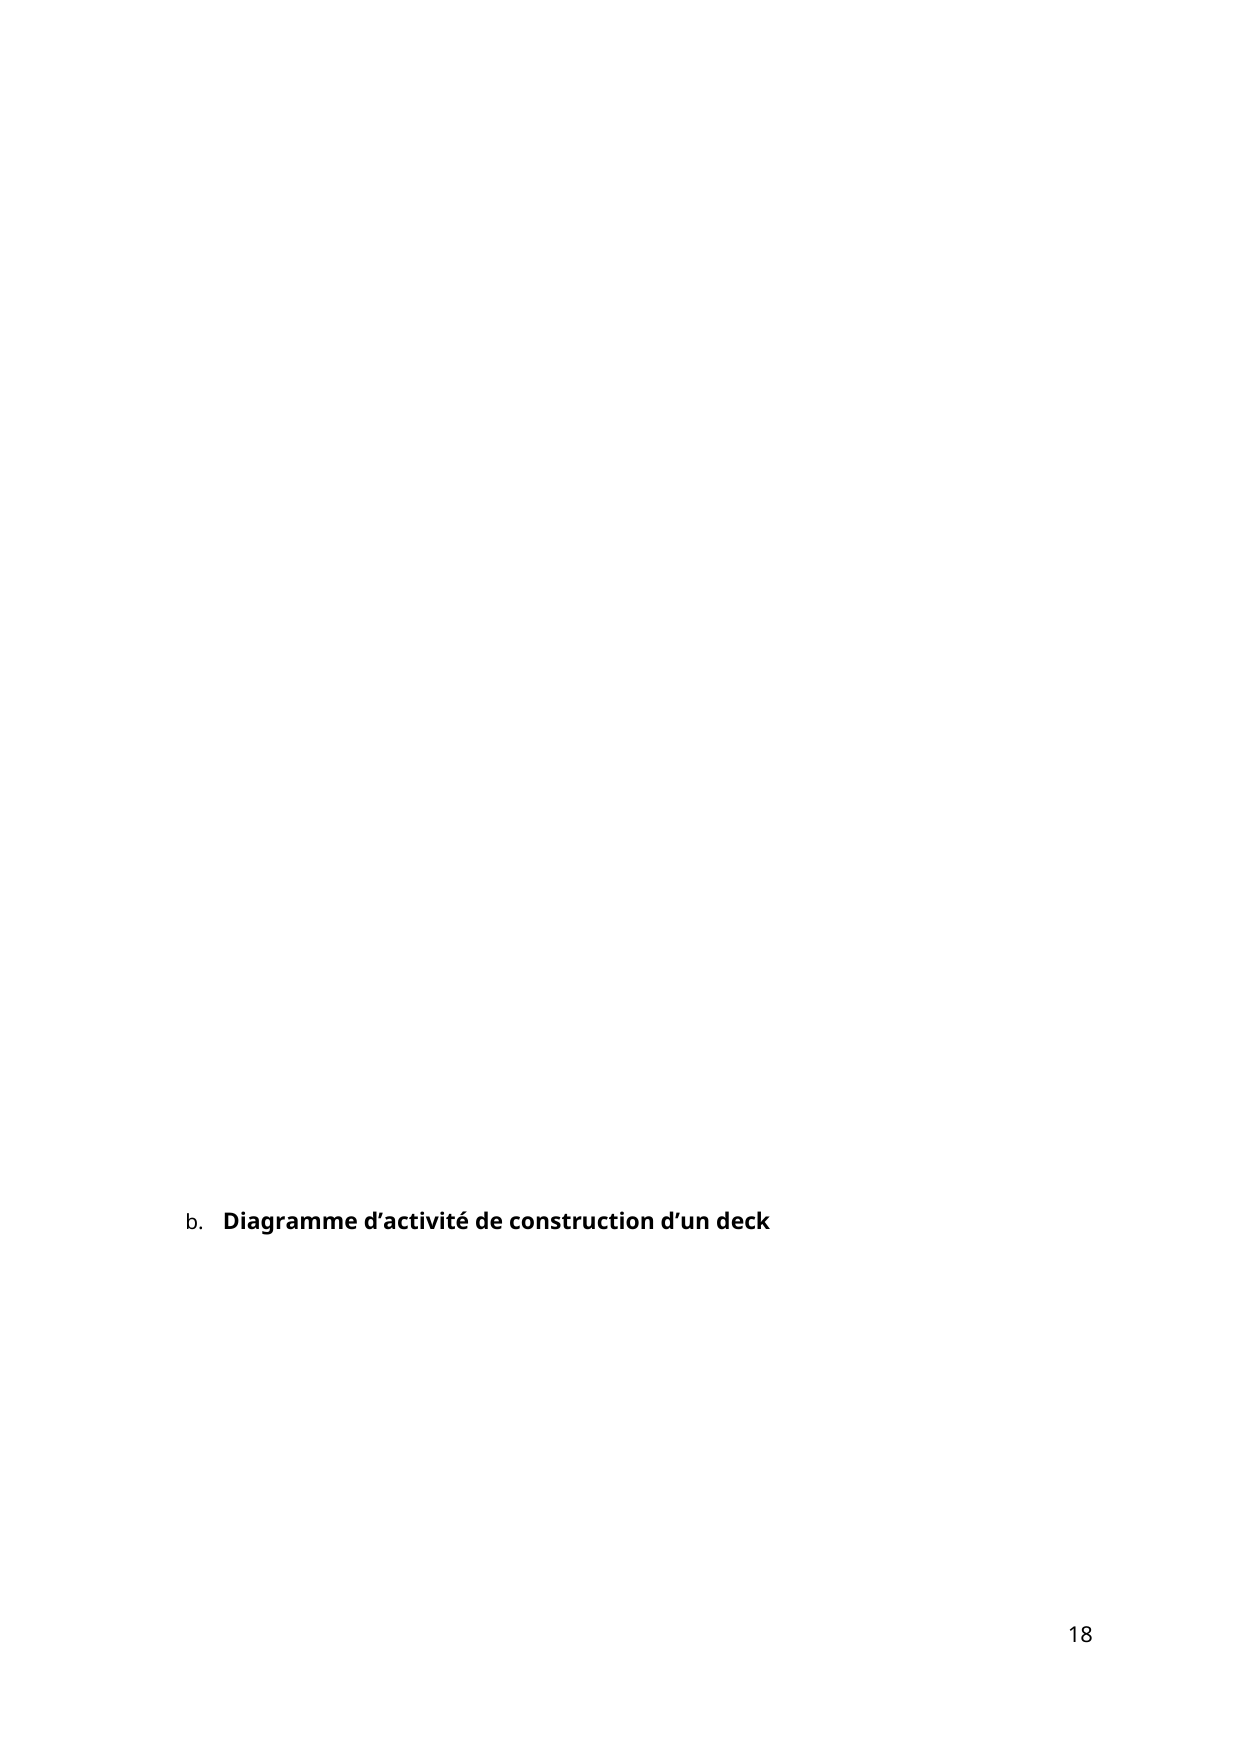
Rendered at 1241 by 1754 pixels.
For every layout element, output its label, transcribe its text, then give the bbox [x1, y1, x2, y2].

list Diagramme d’activité de construction d’un deck [185, 1205, 1093, 1236]
